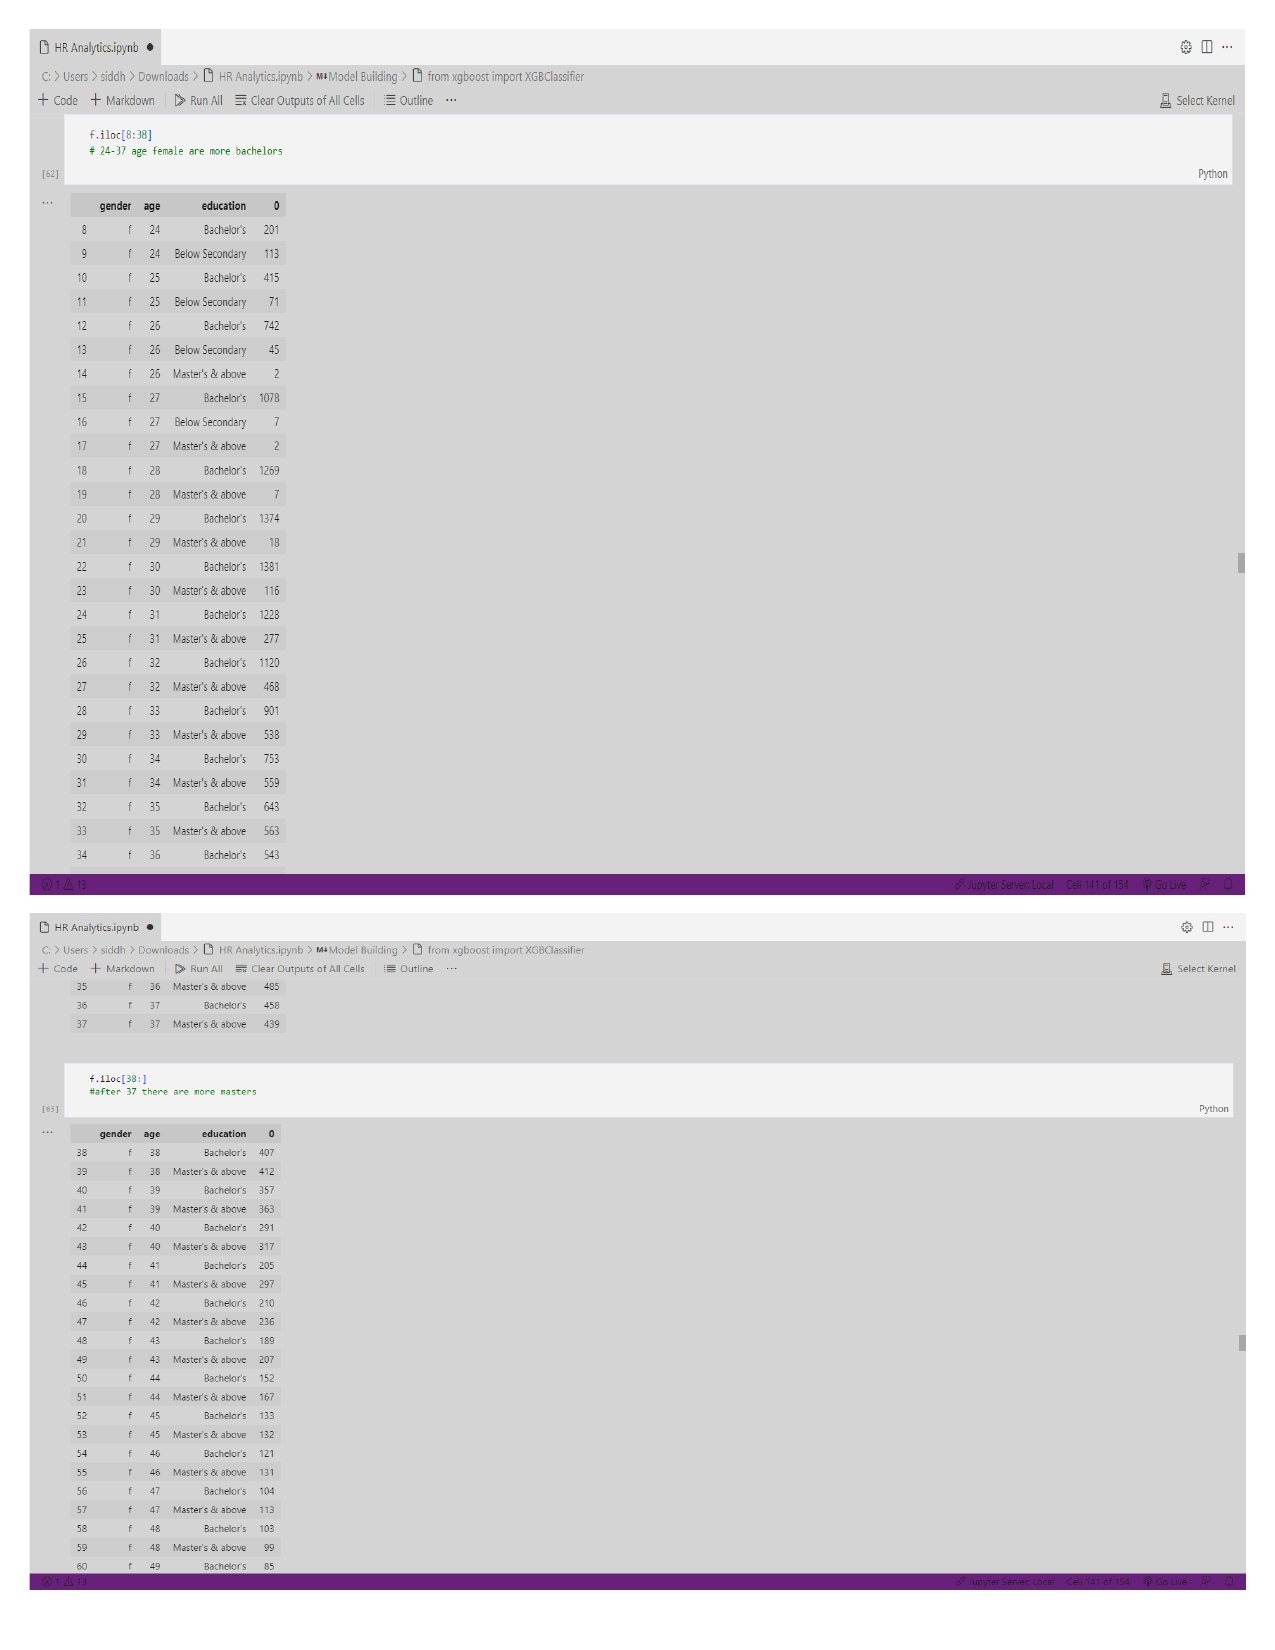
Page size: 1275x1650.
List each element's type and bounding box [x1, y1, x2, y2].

picture [29, 29, 1245, 895]
picture [29, 913, 1246, 1590]
